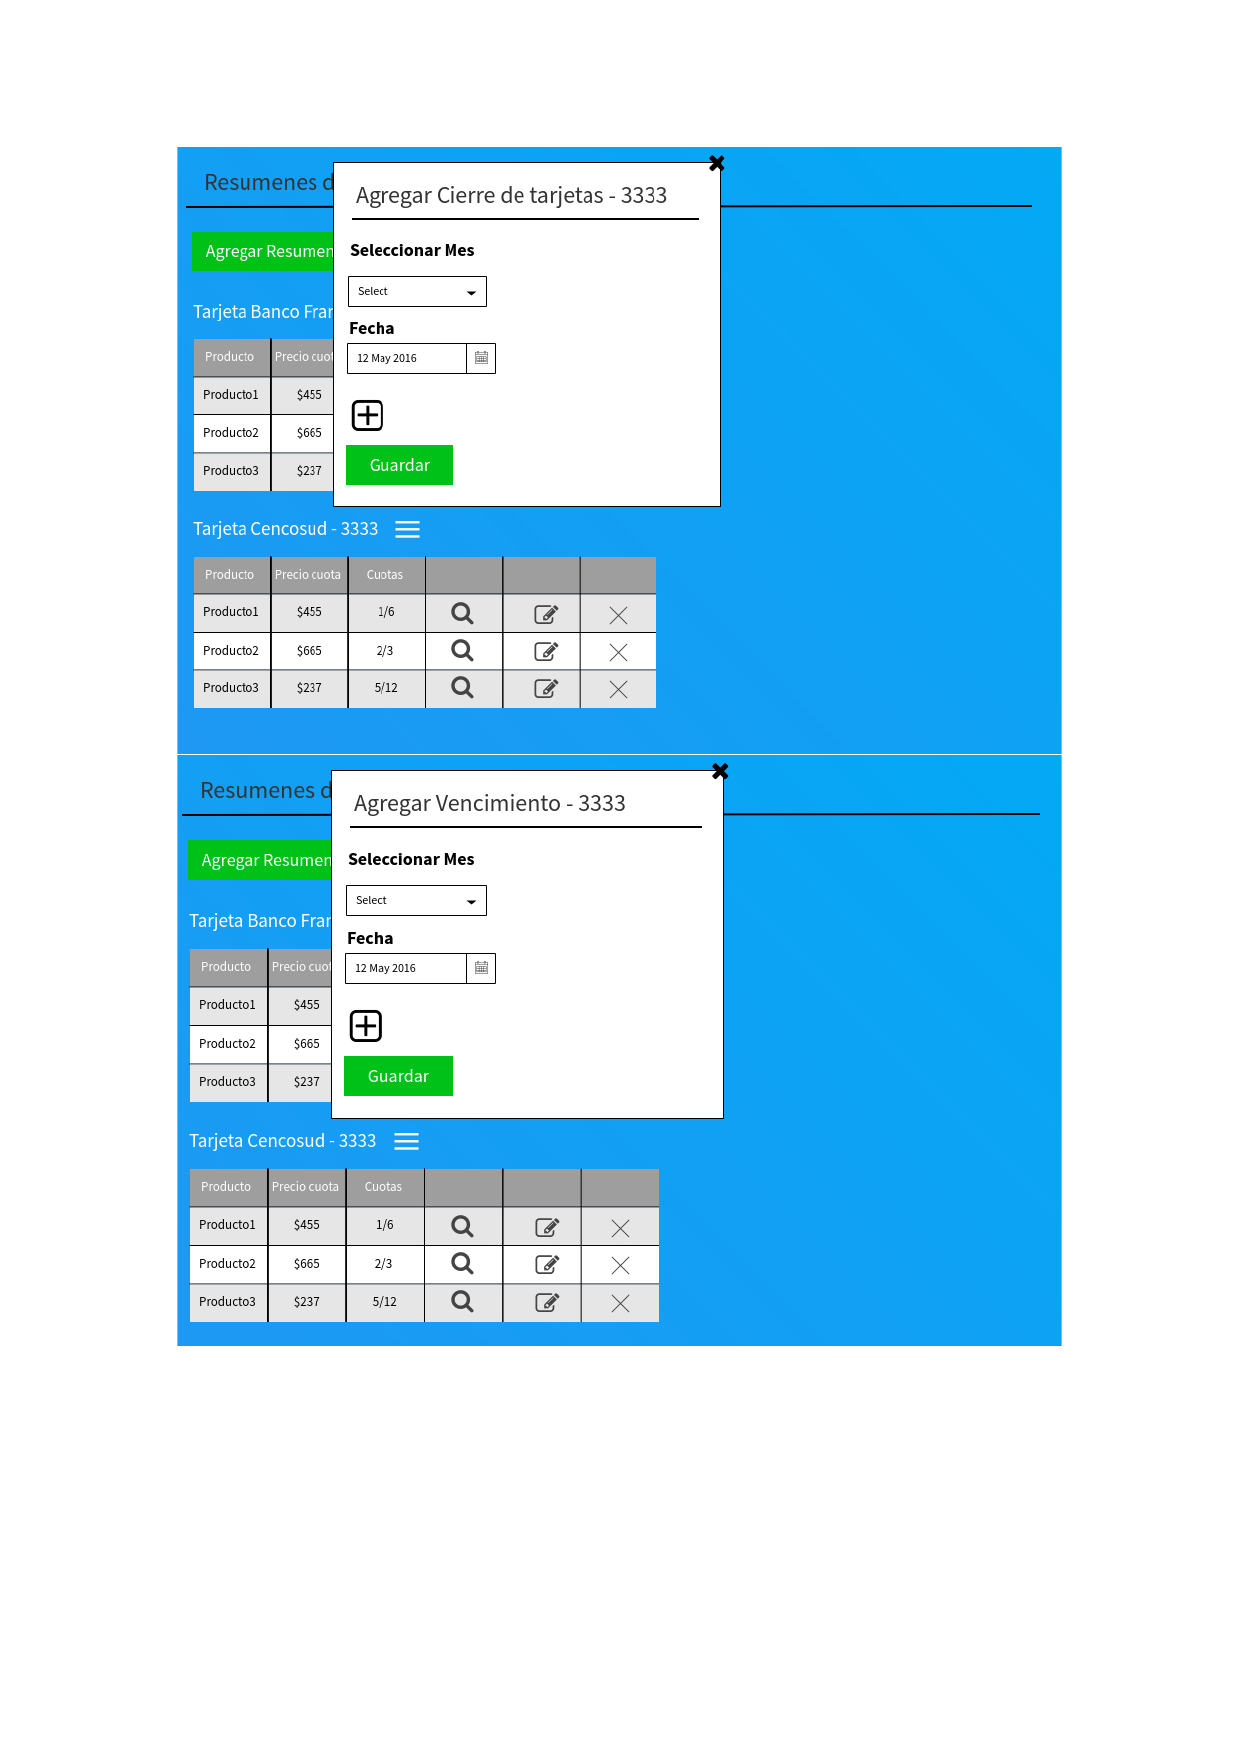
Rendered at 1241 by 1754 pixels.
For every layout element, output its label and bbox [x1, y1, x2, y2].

picture [177, 147, 1062, 754]
picture [177, 755, 1062, 1346]
